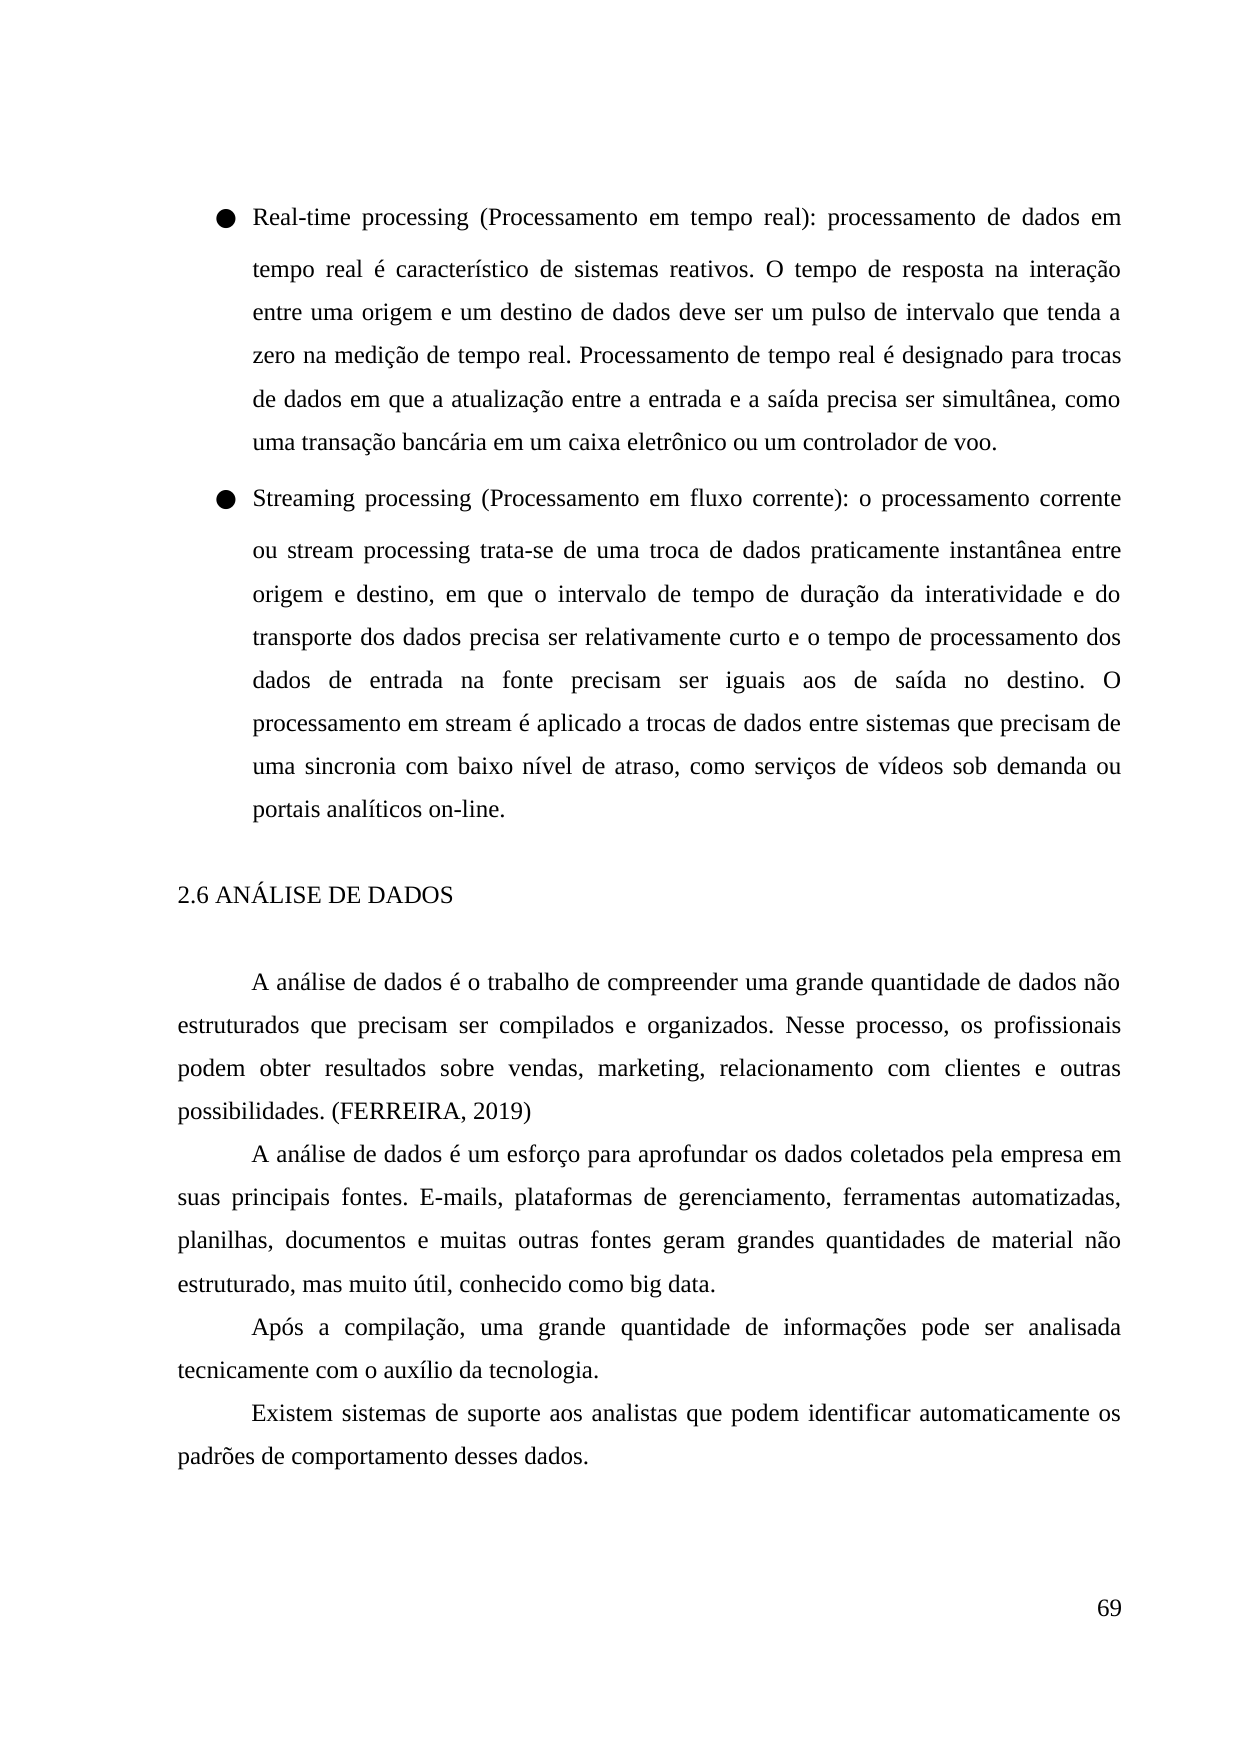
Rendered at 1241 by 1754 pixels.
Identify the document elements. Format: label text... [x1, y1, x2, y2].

text A análise de dados é um esforço para aprofundar os dados coletados pela empresa em suas principais fontes. E-mails, plataformas de gerenciamento, ferramentas automatizadas, planilhas, documentos e muitas outras fontes geram grandes quantidades de material não estruturado, mas muito útil, conhecido como big data. [177, 1139, 1122, 1297]
list Real-time processing (Processamento em tempo real): processamento de dados em tempo real é característico de sistemas reativos. O tempo de resposta na interação entre uma origem e um destino de dados deve ser um pulso de intervalo que tenda a zero na medição de tempo real. Processamento de tempo real é designado para trocas de dados em que a atualização entre a entrada e a saída precisa ser simultânea, como uma transação bancária em um caixa eletrônico ou um controlador de voo. [215, 189, 1122, 456]
subtitle 2.6 ANÁLISE DE DADOS [177, 881, 1122, 909]
text A análise de dados é o trabalho de compreender uma grande quantidade de dados não estruturados que precisam ser compilados e organizados. Nesse processo, os profissionais podem obter resultados sobre vendas, marketing, relacionamento com clientes e outras possibilidades. (FERREIRA, 2019) [177, 967, 1122, 1125]
list Streaming processing (Processamento em fluxo corrente): o processamento corrente ou stream processing trata-se de uma troca de dados praticamente instantânea entre origem e destino, em que o intervalo de tempo de duração da interatividade e do transporte dos dados precisa ser relativamente curto e o tempo de processamento dos dados de entrada na fonte precisam ser iguais aos de saída no destino. O processamento em stream é aplicado a trocas de dados entre sistemas que precisam de uma sincronia com baixo nível de atraso, como serviços de vídeos sob demanda ou portais analíticos on-line. [215, 470, 1122, 823]
text Existem sistemas de suporte aos analistas que podem identificar automaticamente os padrões de comportamento desses dados. [177, 1398, 1122, 1470]
text Após a compilação, uma grande quantidade de informações pode ser analisada tecnicamente com o auxílio da tecnologia. [177, 1312, 1122, 1384]
